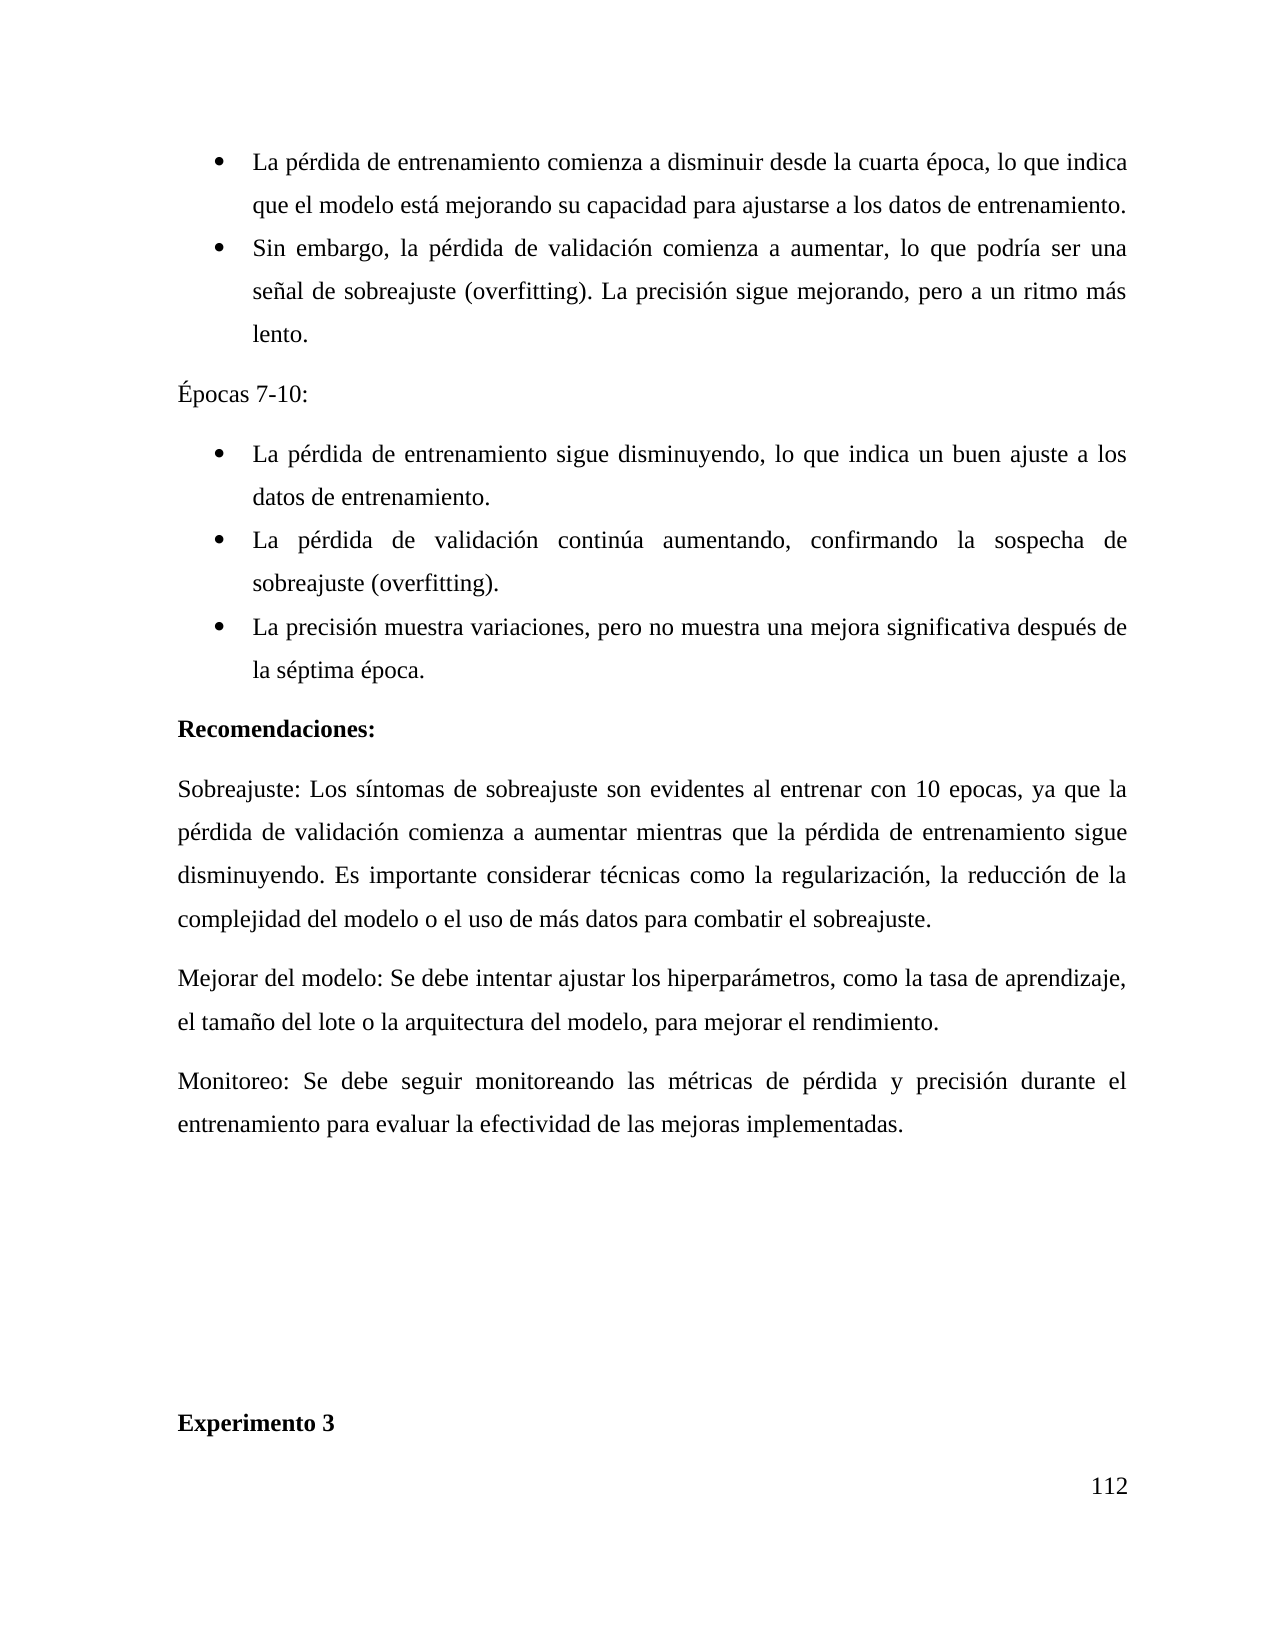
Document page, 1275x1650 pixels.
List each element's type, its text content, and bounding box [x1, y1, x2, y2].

text Experimento 3 [177, 1408, 1128, 1437]
list La pérdida de validación continúa aumentando, confirmando la sospecha de sobreajuste (overfitting). [215, 525, 1128, 597]
list La pérdida de entrenamiento comienza a disminuir desde la cuarta época, lo que indica que el modelo está mejorando su capacidad para ajustarse a los datos de entrenamiento. [215, 147, 1128, 219]
list La pérdida de entrenamiento sigue disminuyendo, lo que indica un buen ajuste a los datos de entrenamiento. [215, 439, 1128, 511]
text Recomendaciones: [177, 714, 1128, 743]
text Sobreajuste: Los síntomas de sobreajuste son evidentes al entrenar con 10 epocas, ya que la pérdida de validación comienza a aumentar mientras que la pérdida de entrenamiento sigue disminuyendo. Es importante considerar técnicas como la regularización, la reducción de la complejidad del modelo o el uso de más datos para combatir el sobreajuste. [177, 774, 1128, 932]
text Monitoreo: Se debe seguir monitoreando las métricas de pérdida y precisión durante el entrenamiento para evaluar la efectividad de las mejoras implementadas. [177, 1066, 1128, 1138]
text Mejorar del modelo: Se debe intentar ajustar los hiperparámetros, como la tasa de aprendizaje, el tamaño del lote o la arquitectura del modelo, para mejorar el rendimiento. [177, 963, 1128, 1035]
list La precisión muestra variaciones, pero no muestra una mejora significativa después de la séptima época. [215, 612, 1128, 683]
text Épocas 7-10: [177, 379, 1128, 408]
list Sin embargo, la pérdida de validación comienza a aumentar, lo que podría ser una señal de sobreajuste (overfitting). La precisión sigue mejorando, pero a un ritmo más lento. [215, 233, 1128, 348]
